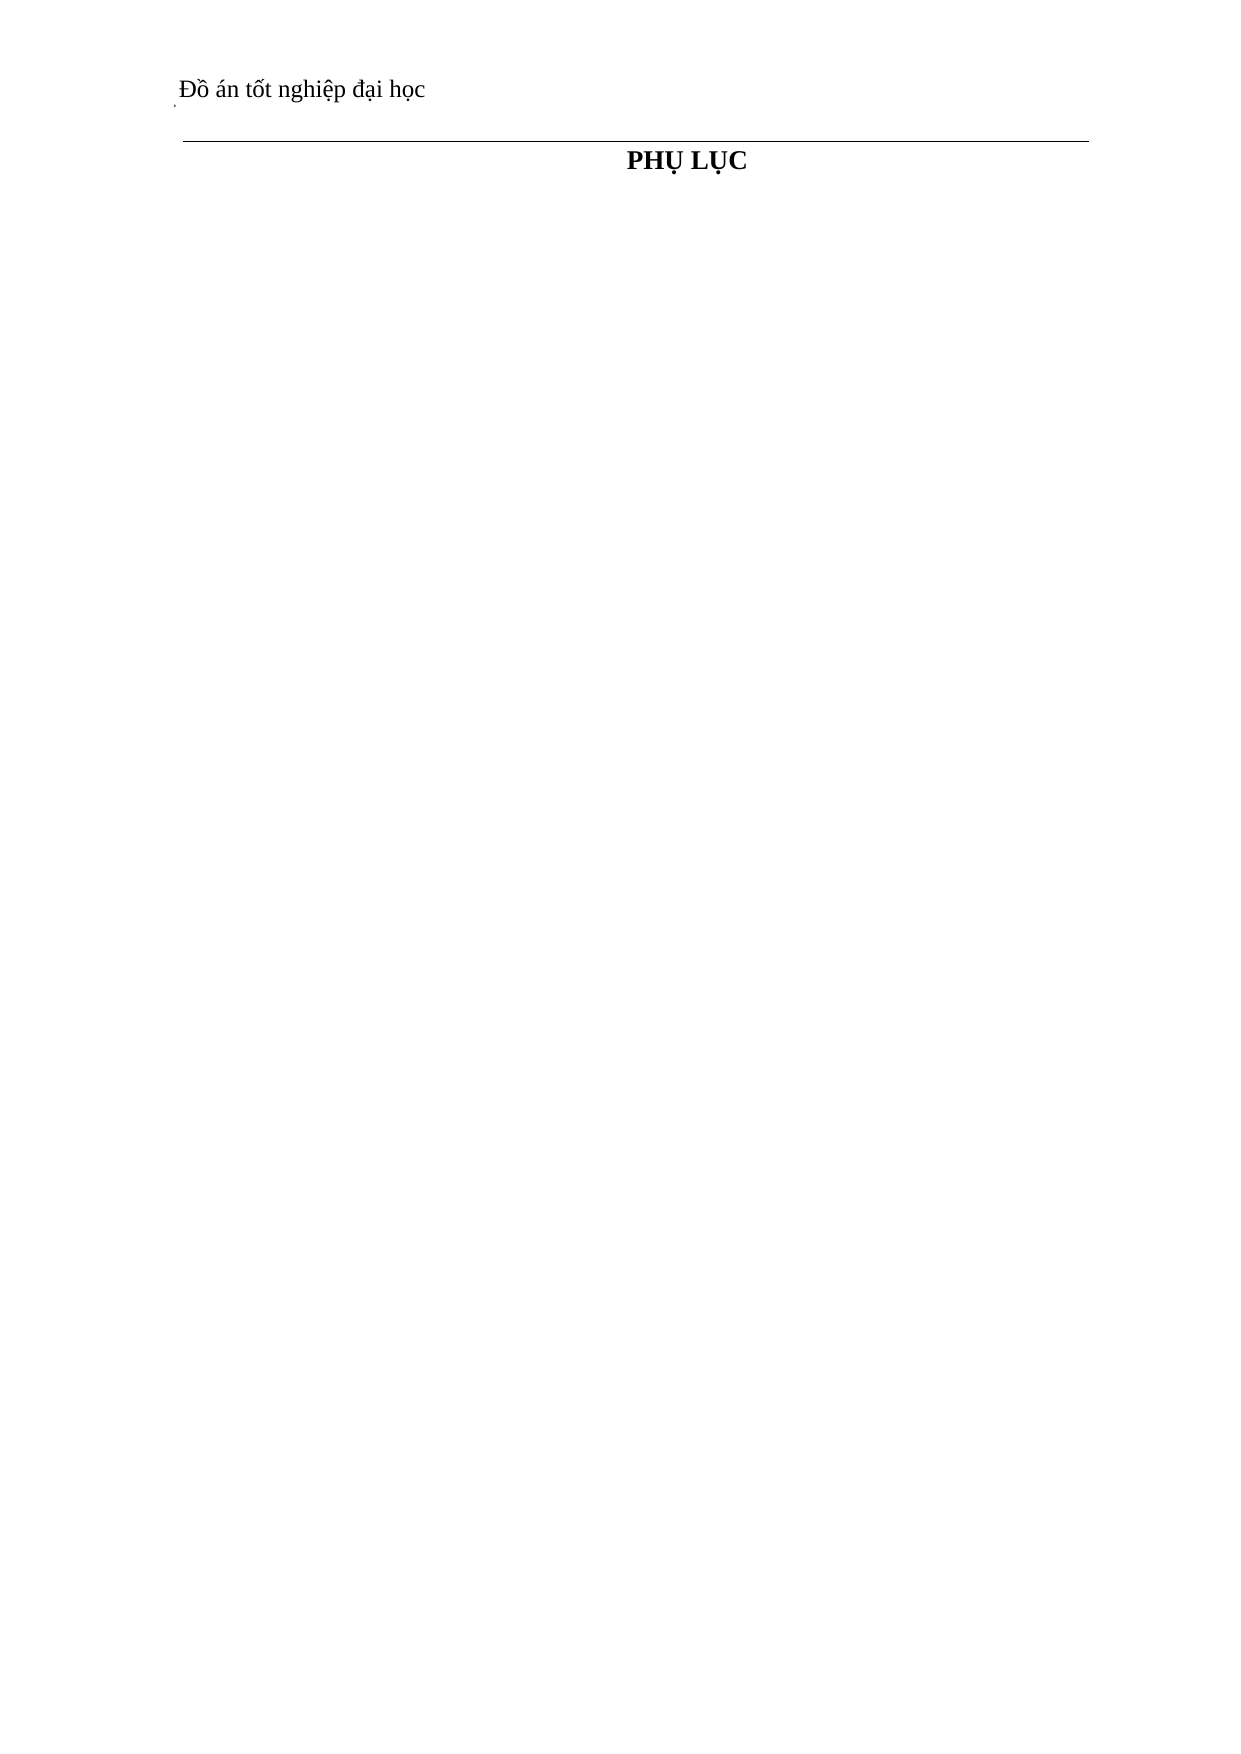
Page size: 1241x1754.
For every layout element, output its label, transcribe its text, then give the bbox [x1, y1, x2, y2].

subtitle PHỤ LỤC [282, 144, 1092, 176]
